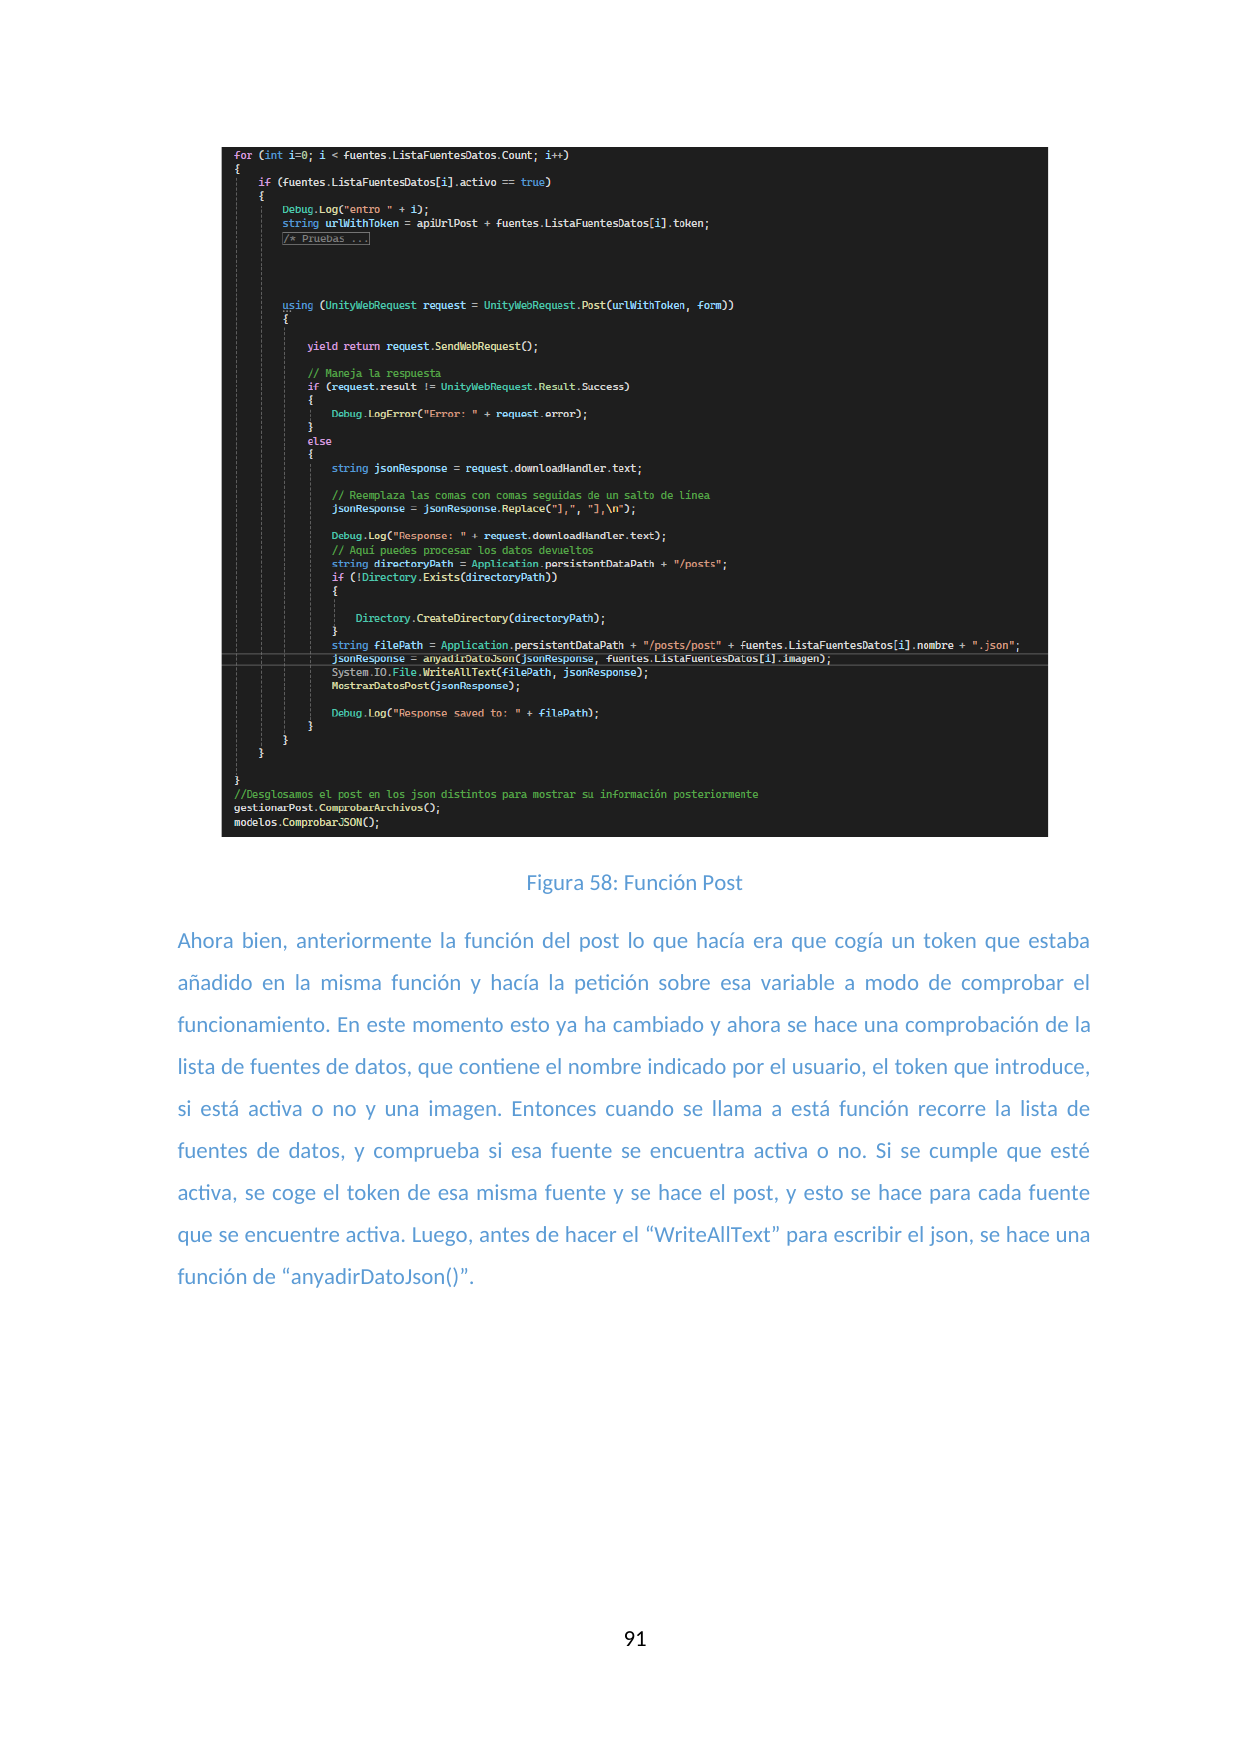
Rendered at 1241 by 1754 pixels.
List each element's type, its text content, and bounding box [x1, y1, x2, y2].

text Ahora bien, anteriormente la función del post lo que hacía era que cogía un token que estaba añadido en la misma función y hacía la petición sobre esa variable a modo de comprobar el funcionamiento. En este momento esto ya ha cambiado y ahora se hace una comprobación de la lista de fuentes de datos, que contiene el nombre indicado por el usuario, el token que introduce, si está activa o no y una imagen. Entonces cuando se llama a está función recorre la lista de fuentes de datos, y comprueba si esa fuente se encuentra activa o no. Si se cumple que esté activa, se coge el token de esa misma fuente y se hace el post, y esto se hace para cada fuente que se encuentre activa. Luego, antes de hacer el “WriteAllText” para escribir el json, se hace una función de “anyadirDatoJson()”. [177, 926, 1092, 1290]
text Figura 58: Función Post [177, 868, 1092, 896]
picture [221, 147, 1049, 837]
